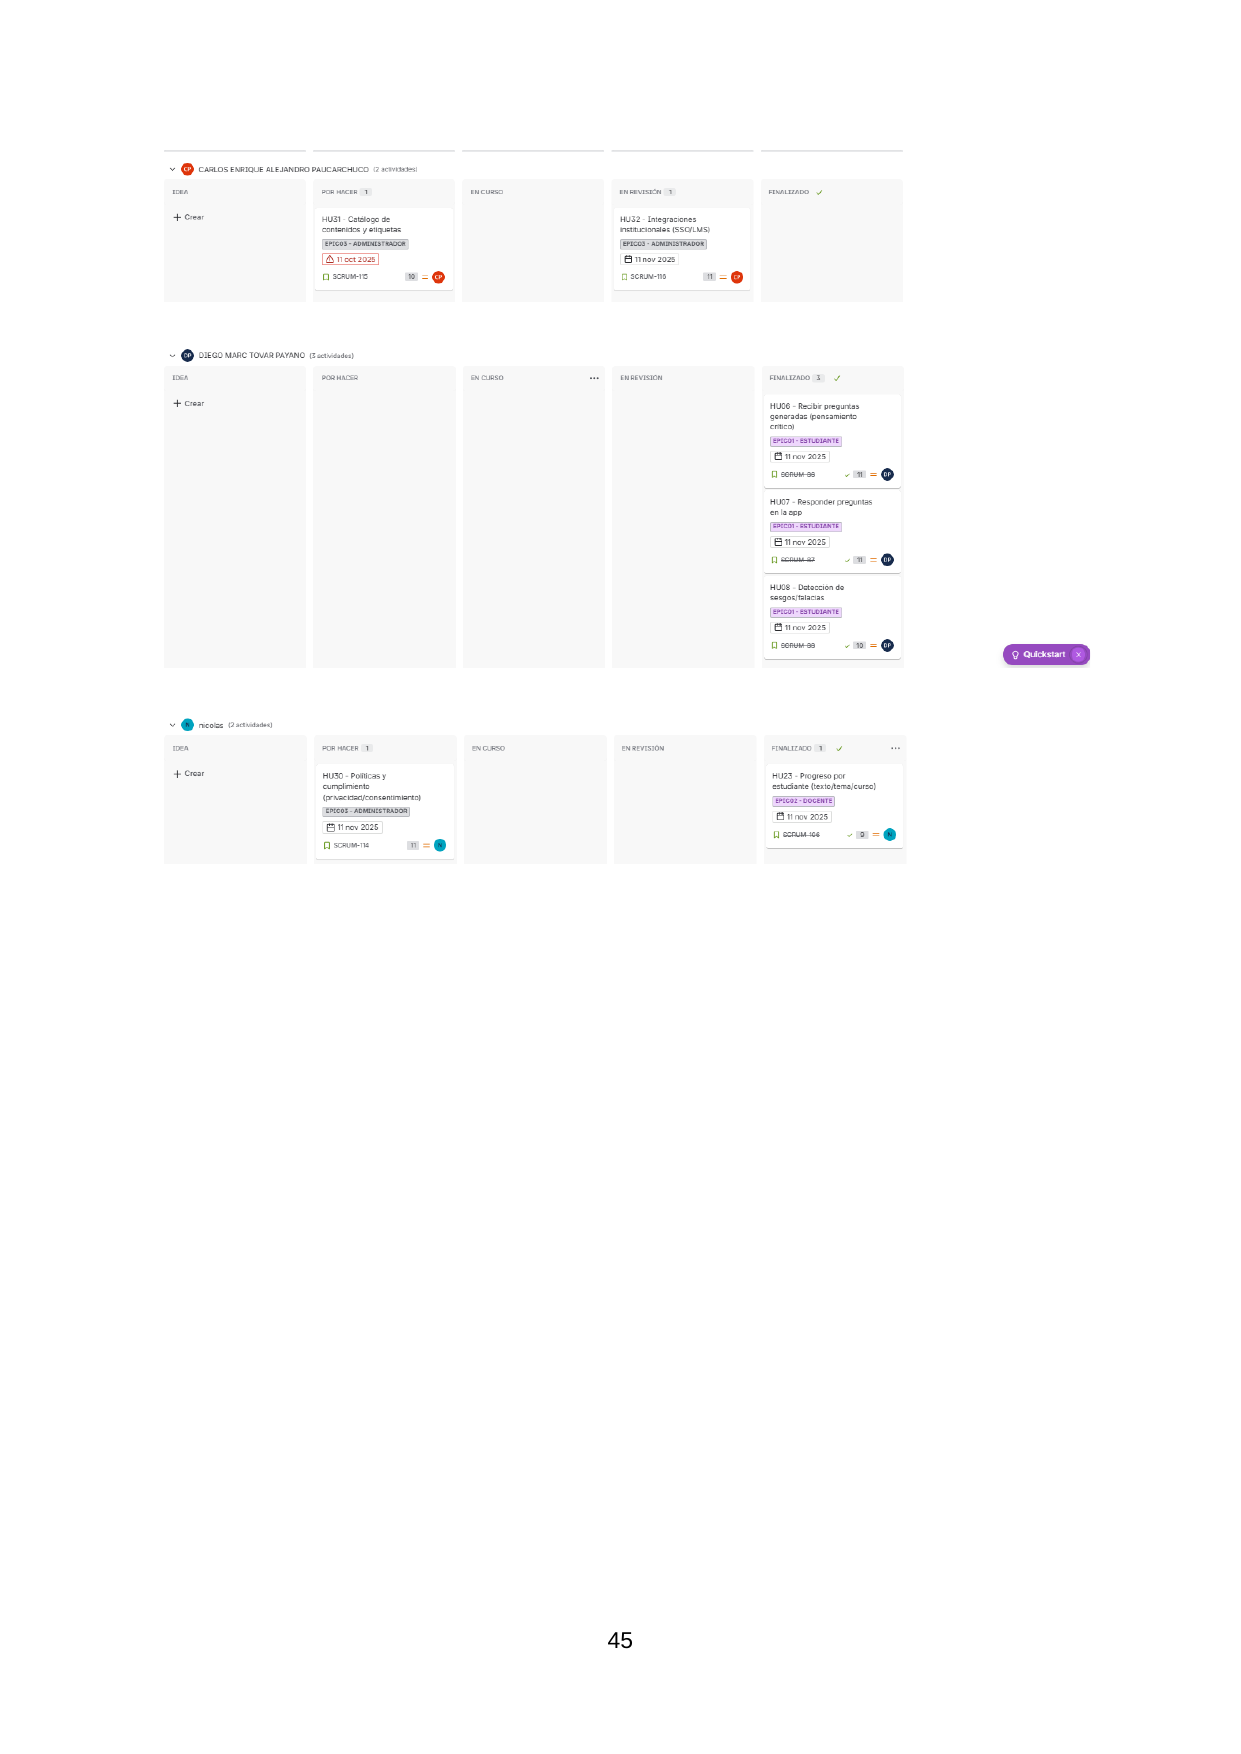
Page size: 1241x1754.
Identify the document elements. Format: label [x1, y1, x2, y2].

picture [150, 150, 1091, 302]
picture [150, 345, 1091, 668]
picture [150, 711, 1091, 864]
